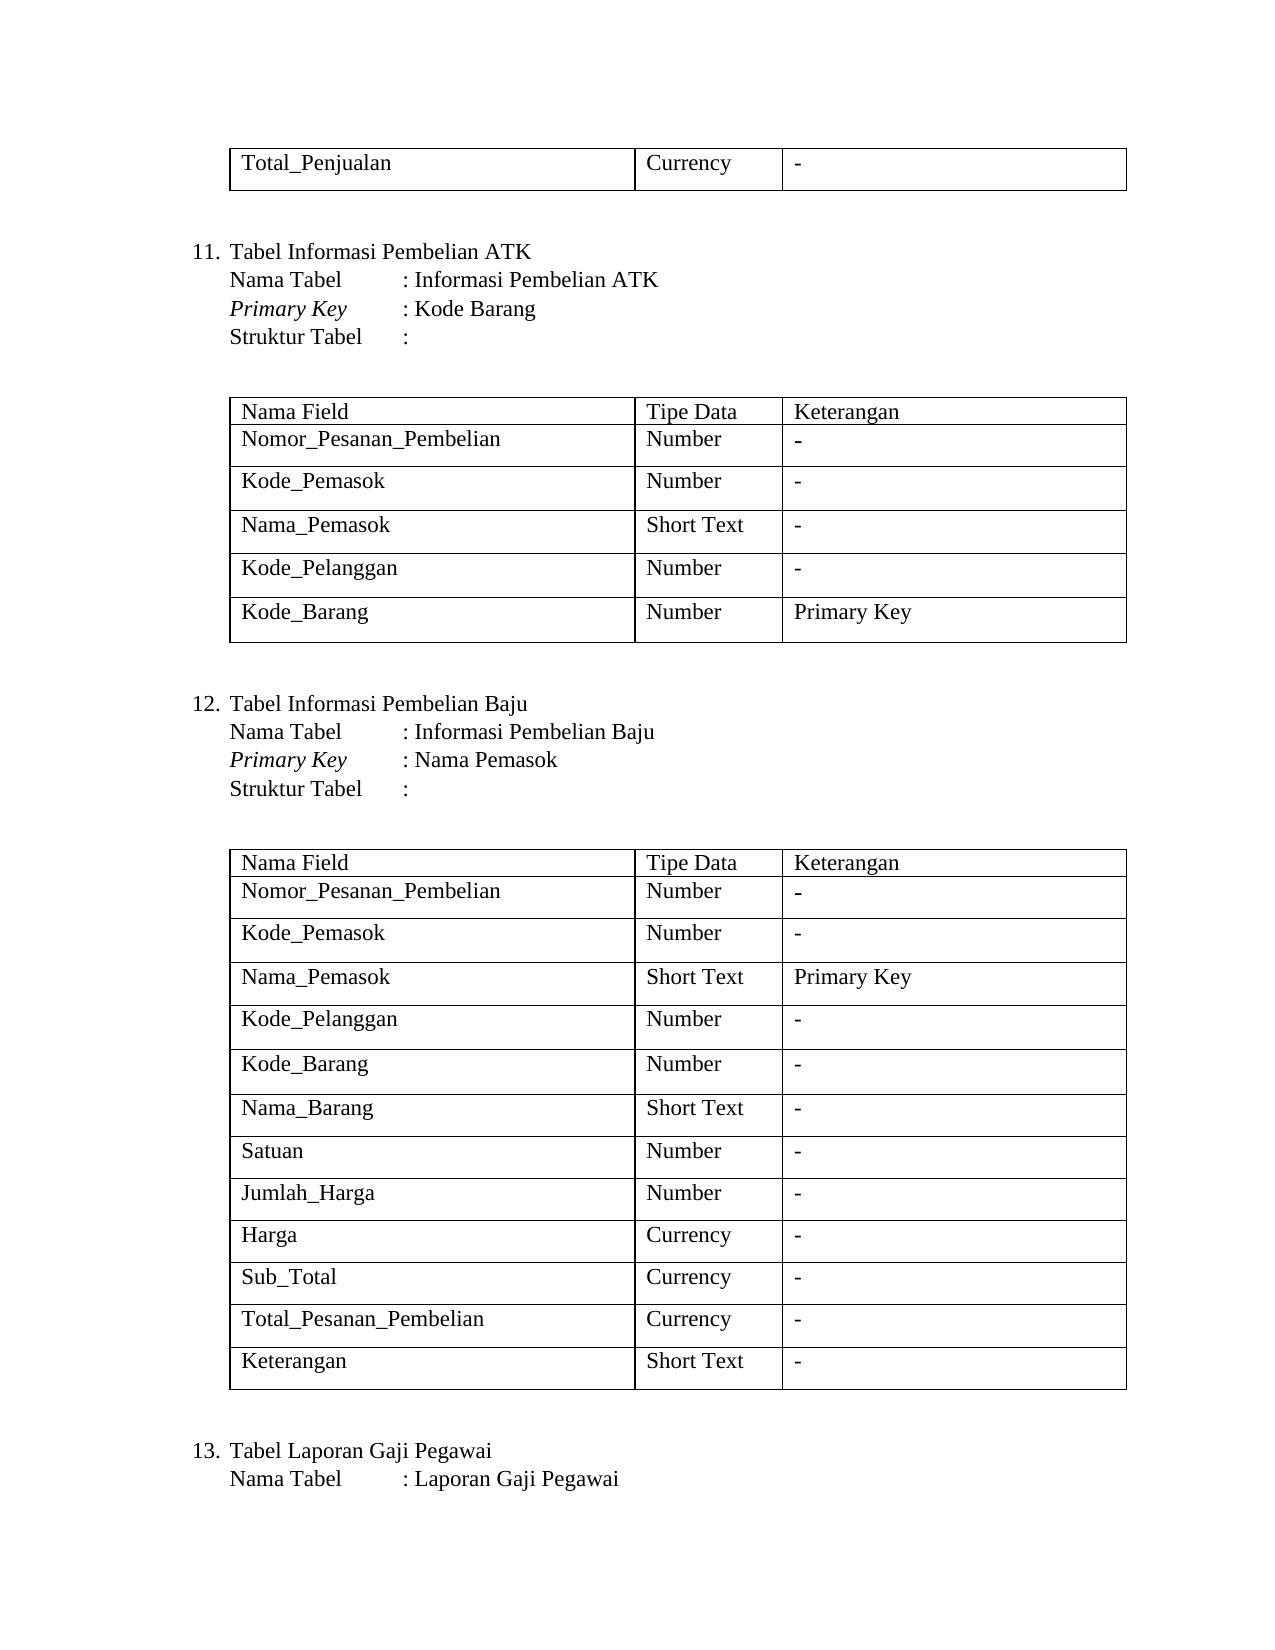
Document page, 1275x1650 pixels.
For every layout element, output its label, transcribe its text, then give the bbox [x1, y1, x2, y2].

table_cell Number [636, 1050, 782, 1093]
table_cell Short Text [636, 963, 782, 1004]
table_cell - [783, 1221, 1126, 1262]
table_header Nama Field [231, 850, 634, 876]
table_cell - [783, 919, 1126, 962]
table_cell - [783, 1006, 1126, 1049]
table_cell Number [636, 598, 782, 642]
table_cell - [783, 1348, 1126, 1389]
table_cell Kode_Pemasok [231, 467, 634, 510]
table_cell Sub_Total [231, 1263, 634, 1304]
table_cell Jumlah_Harga [231, 1179, 634, 1220]
table_cell Number [636, 467, 782, 510]
table_cell - [783, 1305, 1126, 1347]
list Nama Tabel : Laporan Gaji Pegawai [229, 1465, 1127, 1491]
table_cell - [783, 425, 1126, 466]
table_cell Number [636, 877, 782, 917]
table_cell Number [636, 1137, 782, 1178]
list Tabel Informasi Pembelian ATK [192, 238, 1127, 264]
table_cell Nama_Barang [231, 1095, 634, 1136]
table_cell Nomor_Pesanan_Pembelian [231, 877, 634, 917]
table_cell Short Text [636, 1095, 782, 1136]
list Primary Key : Nama Pemasok [229, 746, 1127, 773]
table_cell Harga [231, 1221, 634, 1262]
table_cell - [783, 1263, 1126, 1304]
table_cell Currency [636, 149, 782, 190]
list Struktur Tabel : [229, 323, 1127, 349]
table_cell Currency [636, 1263, 782, 1304]
table_cell Currency [636, 1305, 782, 1347]
table_cell - [783, 1050, 1126, 1093]
table_cell Nama_Pemasok [231, 963, 634, 1004]
table_cell - [783, 467, 1126, 510]
table_cell - [783, 1137, 1126, 1178]
table_header Tipe Data [636, 398, 782, 424]
table_cell Kode_Pemasok [231, 919, 634, 962]
table_cell Kode_Pelanggan [231, 1006, 634, 1049]
table_cell Number [636, 919, 782, 962]
table_cell Number [636, 554, 782, 597]
table_cell Primary Key [783, 598, 1126, 642]
list Nama Tabel : Informasi Pembelian ATK [229, 266, 1127, 293]
table_cell Currency [636, 1221, 782, 1262]
table_cell Kode_Barang [231, 598, 634, 642]
list Struktur Tabel : [229, 775, 1127, 801]
table_header Keterangan [783, 850, 1126, 876]
table_cell - [783, 511, 1126, 553]
list Primary Key : Kode Barang [229, 295, 1127, 321]
list Tabel Informasi Pembelian Baju [192, 689, 1127, 716]
table_cell Total_Penjualan [231, 149, 634, 190]
table_cell Number [636, 1179, 782, 1220]
list Nama Tabel : Informasi Pembelian Baju [229, 718, 1127, 744]
table_cell Nomor_Pesanan_Pembelian [231, 425, 634, 466]
table_cell Kode_Barang [231, 1050, 634, 1093]
table_cell - [783, 1179, 1126, 1220]
table_cell Number [636, 425, 782, 466]
table_cell Total_Pesanan_Pembelian [231, 1305, 634, 1347]
table_cell Short Text [636, 511, 782, 553]
table_cell Short Text [636, 1348, 782, 1389]
table_header Tipe Data [636, 850, 782, 876]
table_cell - [783, 554, 1126, 597]
table_cell Number [636, 1006, 782, 1049]
table_cell - [783, 1095, 1126, 1136]
table_cell Primary Key [783, 963, 1126, 1004]
table_header Keterangan [783, 398, 1126, 424]
list Tabel Laporan Gaji Pegawai [192, 1437, 1127, 1463]
table_header Nama Field [231, 398, 634, 424]
table_cell Keterangan [231, 1348, 634, 1389]
table_cell Satuan [231, 1137, 634, 1178]
table_cell Kode_Pelanggan [231, 554, 634, 597]
table_cell - [783, 877, 1126, 917]
table_cell Nama_Pemasok [231, 511, 634, 553]
table_cell - [783, 149, 1126, 190]
